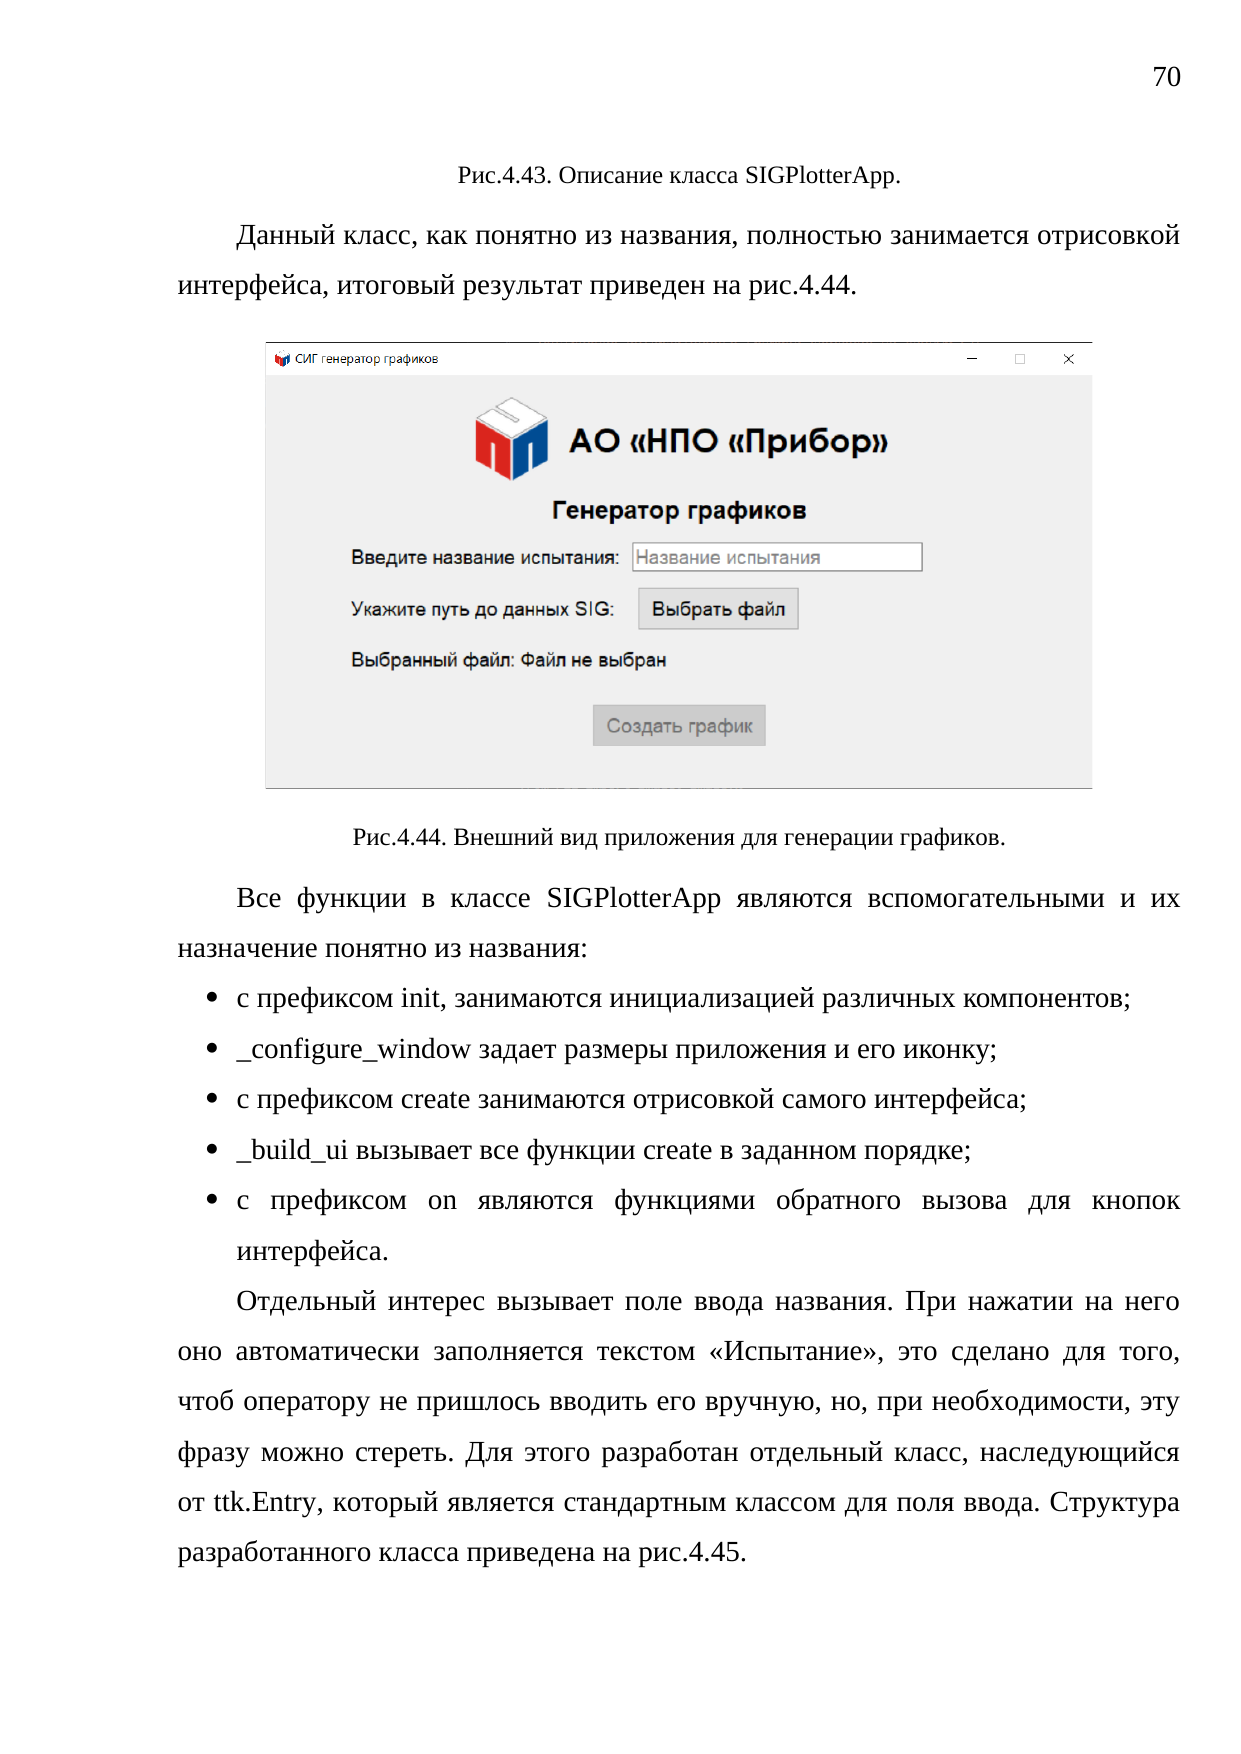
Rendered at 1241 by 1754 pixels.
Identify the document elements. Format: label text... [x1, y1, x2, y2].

text Отдельный интерес вызывает поле ввода названия. При нажатии на него оно автоматически заполняется текстом «Испытание», это сделано для того, чтоб оператору не пришлось вводить его вручную, но, при необходимости, эту фразу можно стереть. Для этого разработан отдельный класс, наследующийся от ttk.Entry, который является стандартным классом для поля ввода. Структура разработанного класса приведена на рис.4.45. [177, 1283, 1181, 1568]
list _configure_window задает размеры приложения и его иконку; [207, 1031, 1181, 1064]
text Все функции в классе SIGPlotterApp являются вспомогательными и их назначение понятно из названия: [177, 880, 1181, 964]
picture [265, 342, 1093, 789]
list _build_ui вызывает все функции create в заданном порядке; [207, 1132, 1181, 1165]
list с префиксом create занимаются отрисовкой самого интерфейса; [207, 1081, 1181, 1115]
text Рис.4.44. Внешний вид приложения для генерации графиков. [177, 822, 1181, 851]
list с префиксом init, занимаются инициализацией различных компонентов; [207, 981, 1181, 1014]
text Данный класс, как понятно из названия, полностью занимается отрисовкой интерфейса, итоговый результат приведен на рис.4.44. [177, 217, 1181, 301]
list с префиксом on являются функциями обратного вызова для кнопок интерфейса. [207, 1182, 1181, 1266]
text Рис.4.43. Описание класса SIGPlotterApp. [177, 160, 1181, 188]
